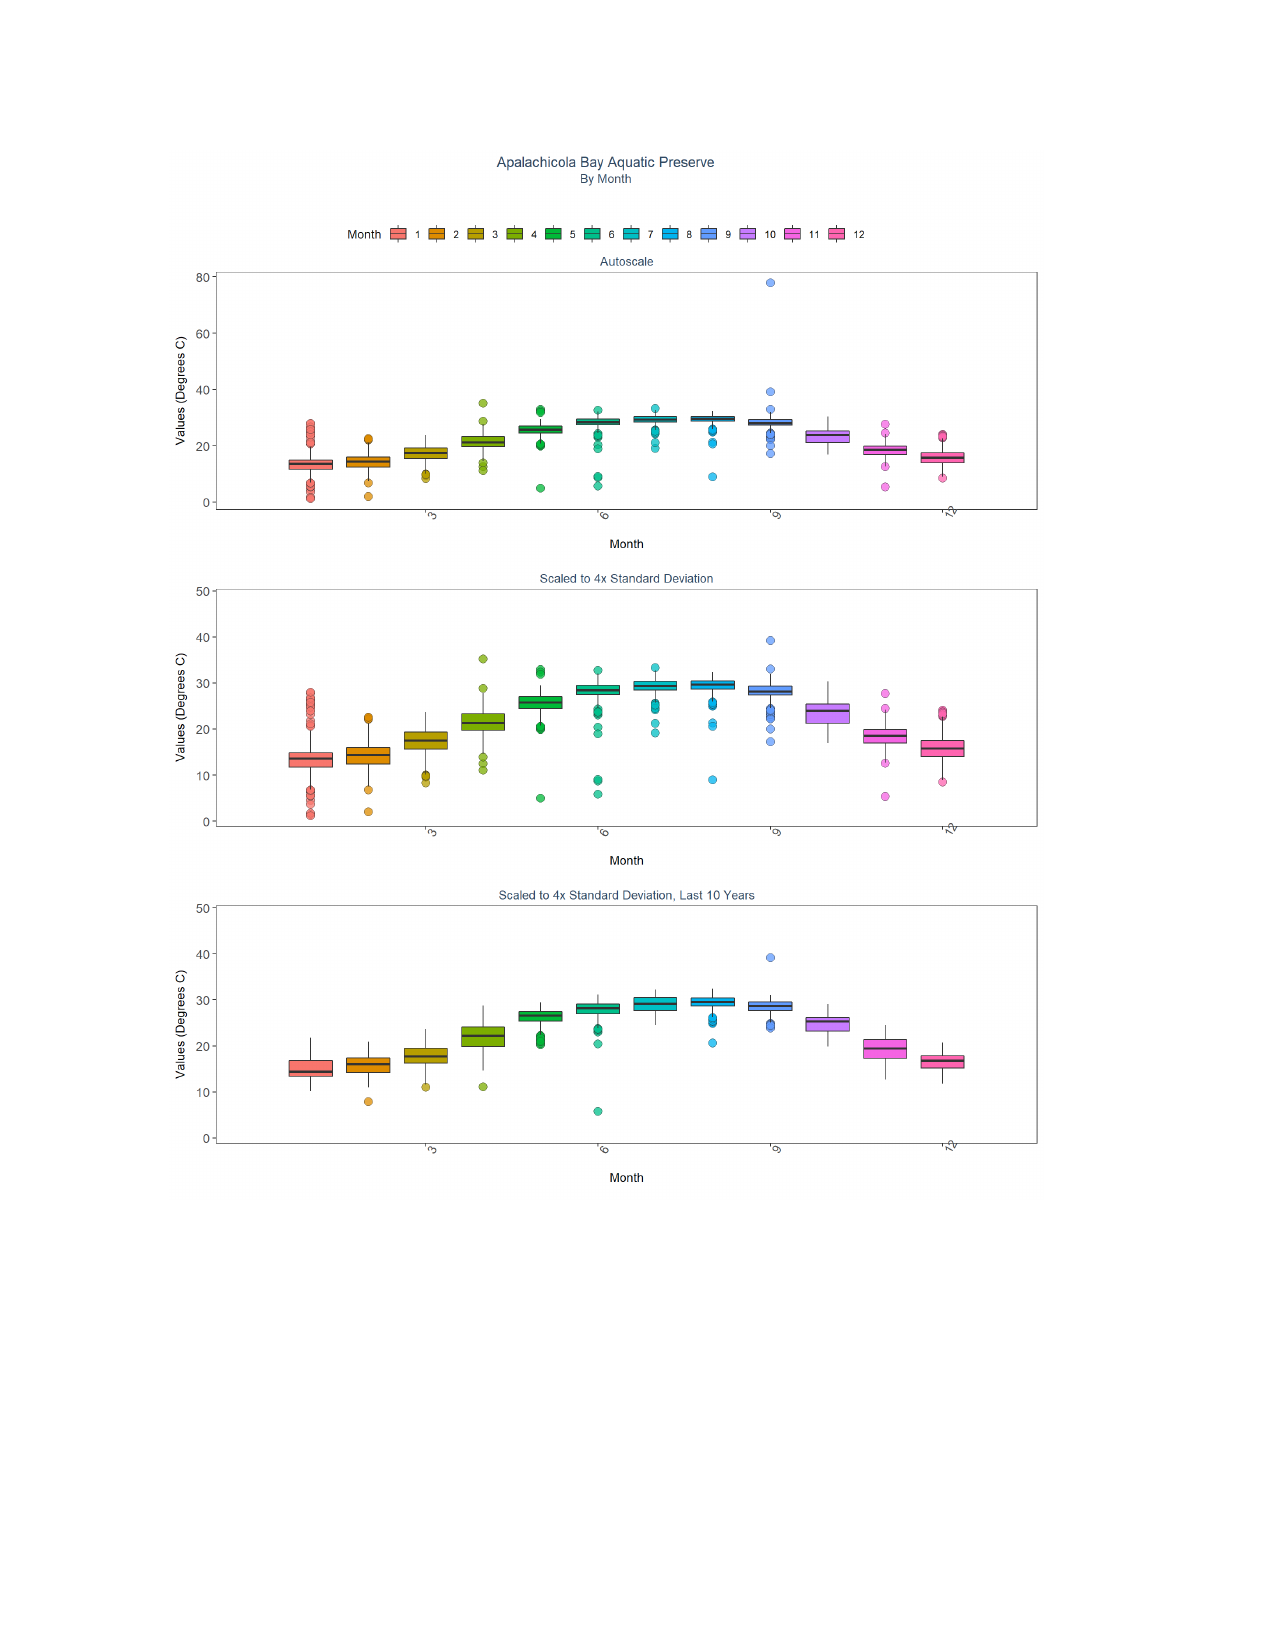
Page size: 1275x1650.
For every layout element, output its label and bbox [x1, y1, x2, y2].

picture [168, 150, 1044, 1200]
